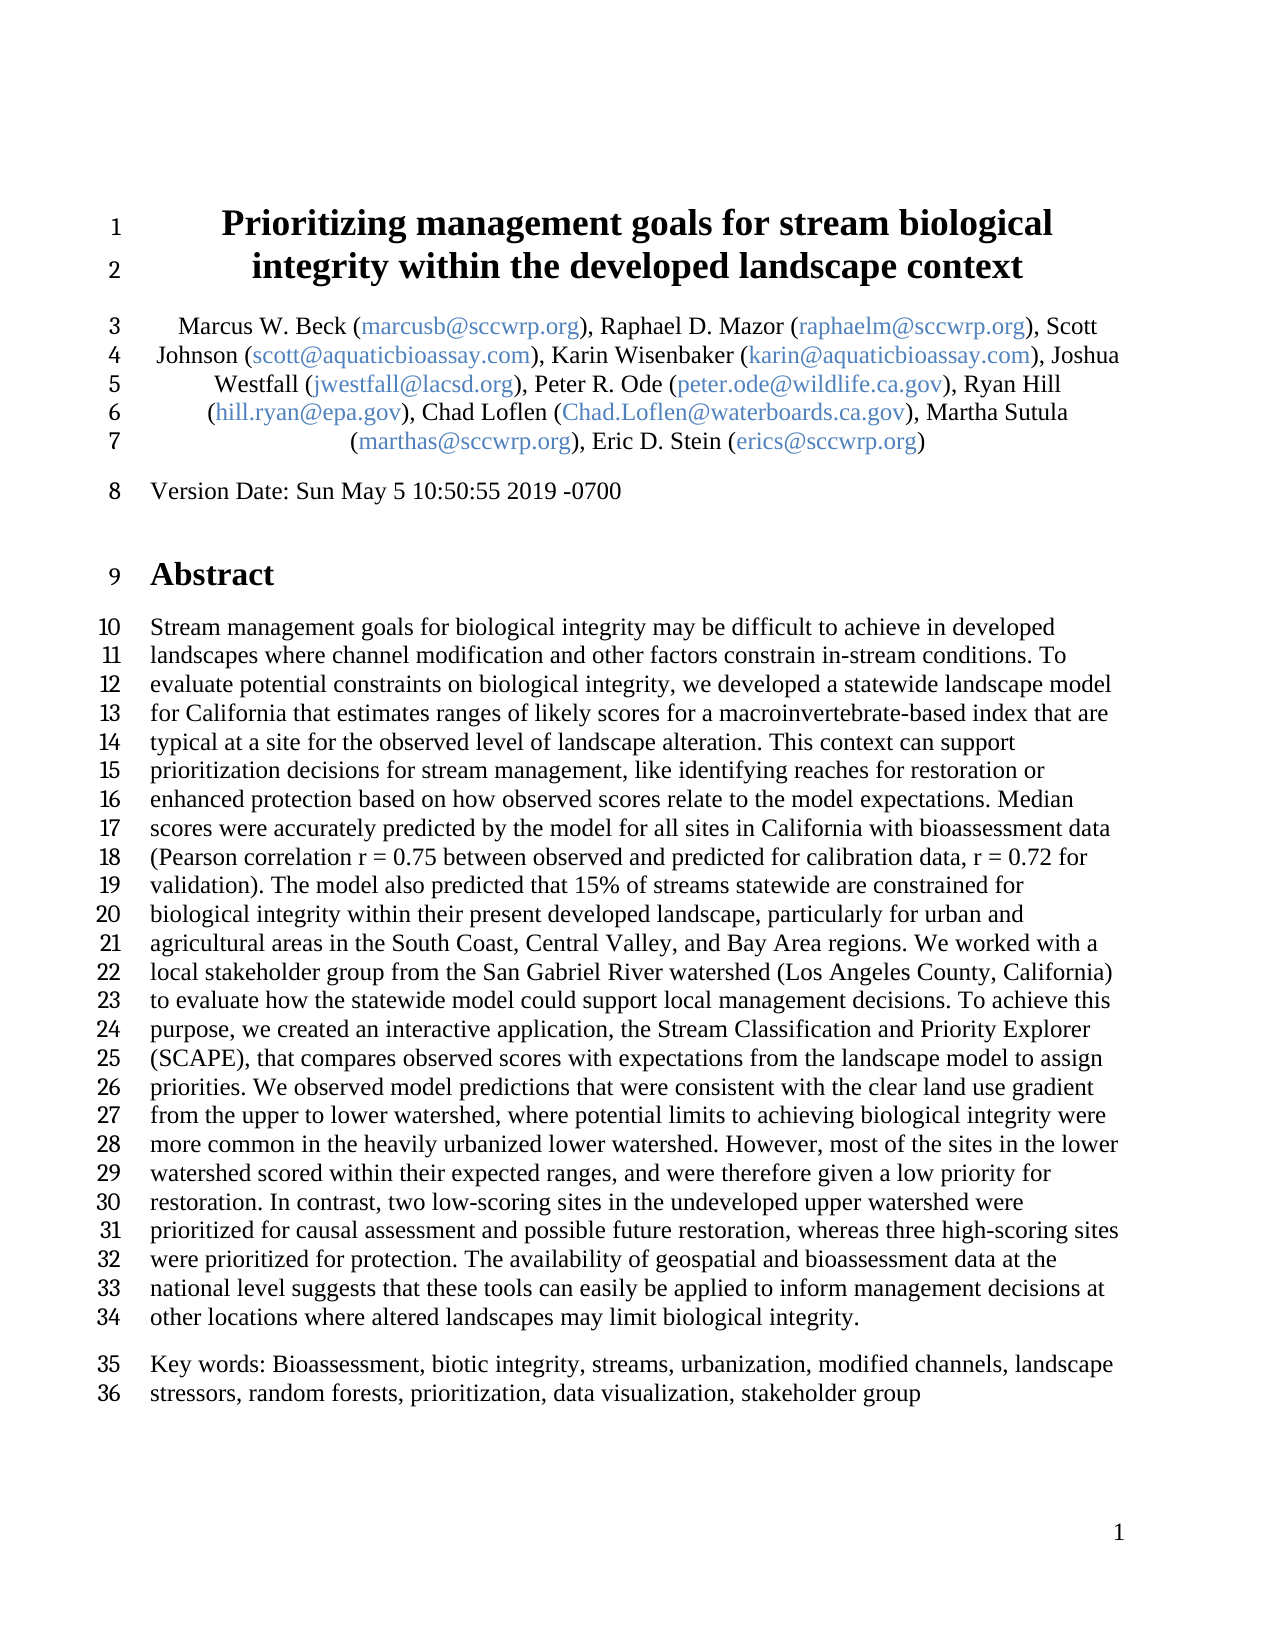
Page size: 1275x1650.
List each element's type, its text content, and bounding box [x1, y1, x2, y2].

title Prioritizing management goals for stream biological integrity within the developed landscape context [150, 200, 1125, 286]
subtitle Abstract [150, 554, 1125, 593]
text Marcus W. Beck (marcusb@sccwrp.org), Raphael D. Mazor (raphaelm@sccwrp.org), Scott Johnson (scott@aquaticbioassay.com), Karin Wisenbaker (karin@aquaticbioassay.com), Joshua Westfall (jwestfall@lacsd.org), Peter R. Ode (peter.ode@wildlife.ca.gov), Ryan Hill (hill.ryan@epa.gov), Chad Loflen (Chad.Loflen@waterboards.ca.gov), Martha Sutula (marthas@sccwrp.org), Eric D. Stein (erics@sccwrp.org) [150, 311, 1125, 455]
text Version Date: Sun May 5 10:50:55 2019 -0700 [150, 476, 1125, 504]
text Key words: Bioassessment, biotic integrity, streams, urbanization, modified channels, landscape stressors, random forests, prioritization, data visualization, stakeholder group [150, 1349, 1125, 1407]
text Stream management goals for biological integrity may be difficult to achieve in developed landscapes where channel modification and other factors constrain in-stream conditions. To evaluate potential constraints on biological integrity, we developed a statewide landscape model for California that estimates ranges of likely scores for a macroinvertebrate-based index that are typical at a site for the observed level of landscape alteration. This context can support prioritization decisions for stream management, like identifying reaches for restoration or enhanced protection based on how observed scores relate to the model expectations. Median scores were accurately predicted by the model for all sites in California with bioassessment data (Pearson correlation r = 0.75 between observed and predicted for calibration data, r = 0.72 for validation). The model also predicted that 15% of streams statewide are constrained for biological integrity within their present developed landscape, particularly for urban and agricultural areas in the South Coast, Central Valley, and Bay Area regions. We worked with a local stakeholder group from the San Gabriel River watershed (Los Angeles County, California) to evaluate how the statewide model could support local management decisions. To achieve this purpose, we created an interactive application, the Stream Classification and Priority Explorer (SCAPE), that compares observed scores with expectations from the landscape model to assign priorities. We observed model predictions that were consistent with the clear land use gradient from the upper to lower watershed, where potential limits to achieving biological integrity were more common in the heavily urbanized lower watershed. However, most of the sites in the lower watershed scored within their expected ranges, and were therefore given a low priority for restoration. In contrast, two low-scoring sites in the undeveloped upper watershed were prioritized for causal assessment and possible future restoration, whereas three high-scoring sites were prioritized for protection. The availability of geospatial and bioassessment data at the national level suggests that these tools can easily be applied to inform management decisions at other locations where altered landscapes may limit biological integrity. [150, 612, 1125, 1330]
